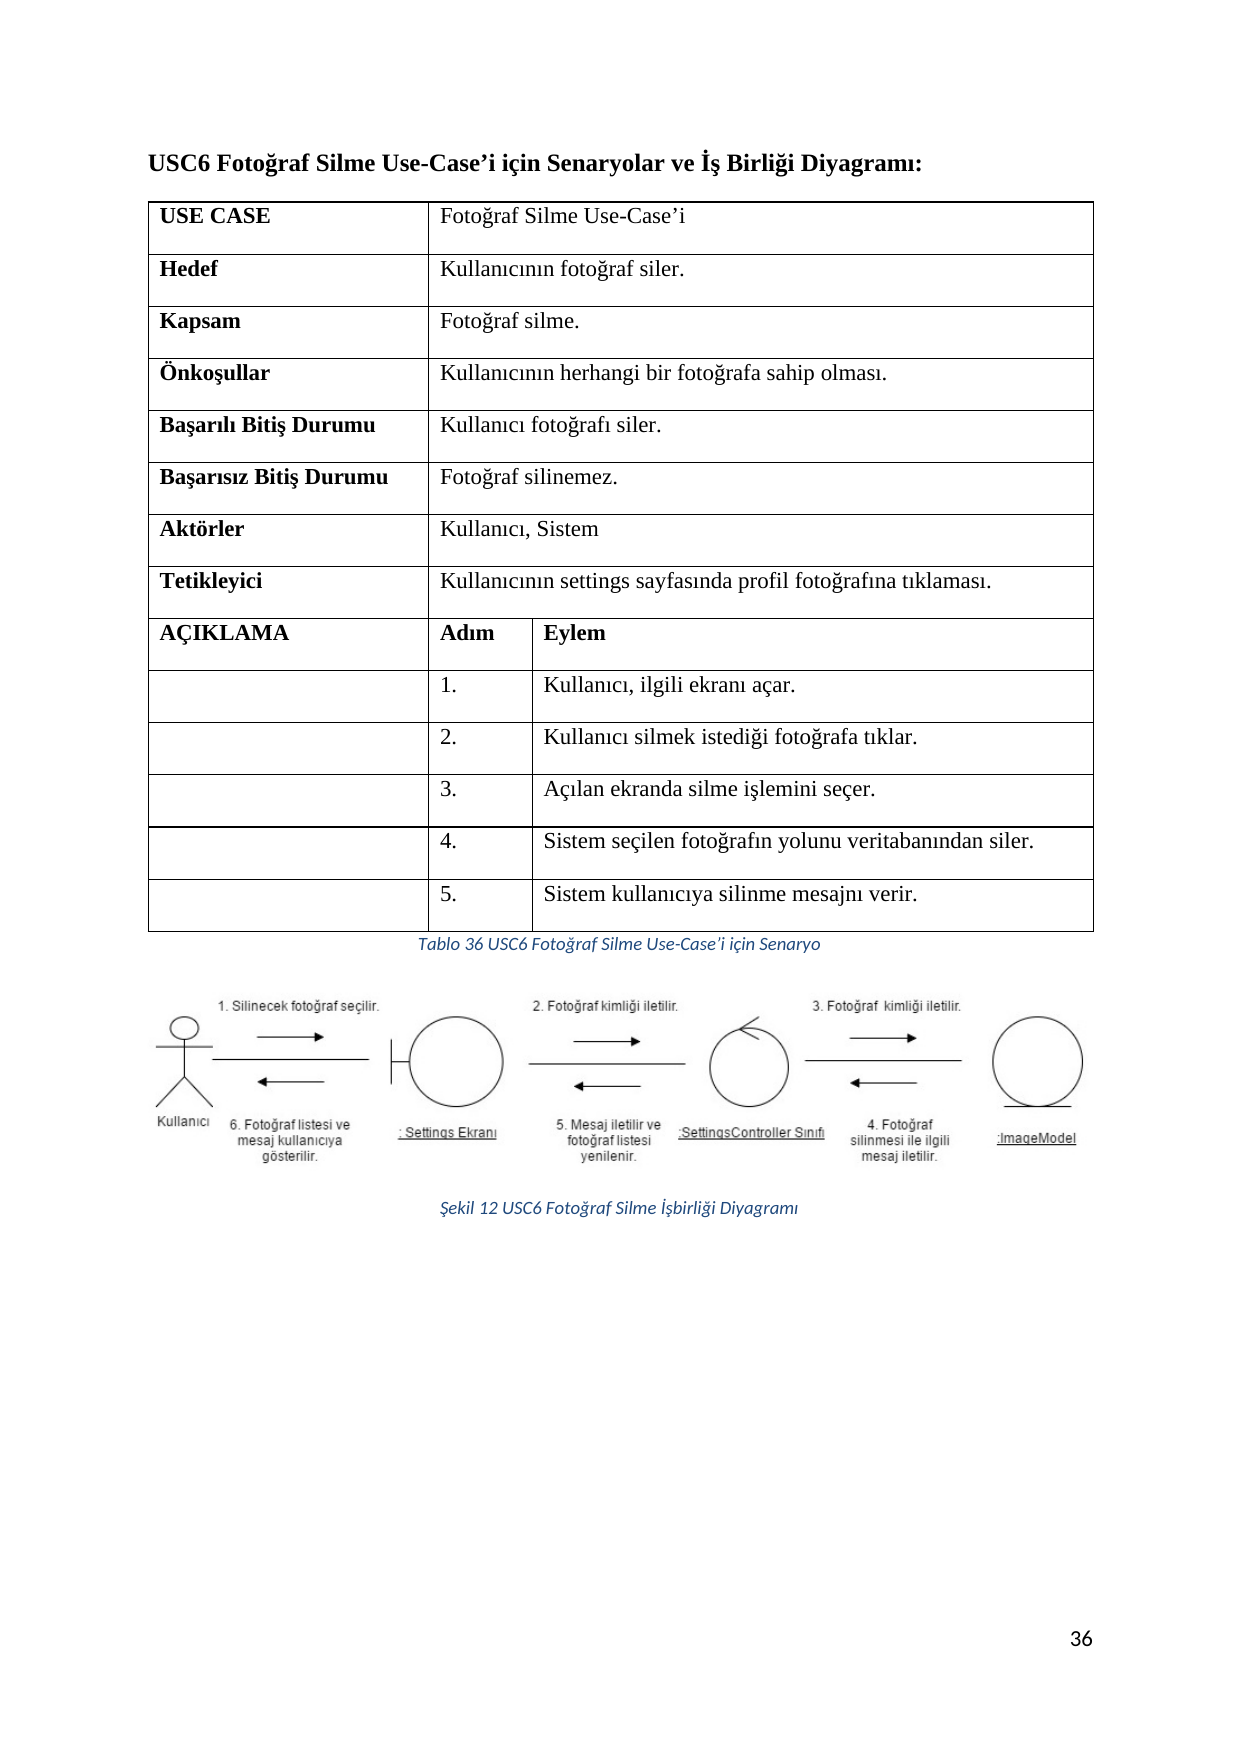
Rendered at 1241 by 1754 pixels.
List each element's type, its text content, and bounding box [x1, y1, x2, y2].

table_cell Sistem kullanıcıya silinme mesajnı verir. [533, 880, 1093, 931]
table_cell Eylem [533, 619, 1093, 670]
table_cell [149, 775, 428, 826]
table_cell Kullanıcının herhangi bir fotoğrafa sahip olması. [429, 359, 1093, 410]
table_cell 2. [429, 723, 532, 774]
table_cell Kullanıcının fotoğraf siler. [429, 255, 1093, 306]
table_cell Kullanıcı fotoğrafı siler. [429, 411, 1093, 462]
table_cell [149, 880, 428, 931]
table_cell Adım [429, 619, 532, 670]
table_cell Açılan ekranda silme işlemini seçer. [533, 775, 1093, 826]
table_cell Kullanıcının settings sayfasında profil fotoğrafına tıklaması. [429, 567, 1093, 618]
table_cell Aktörler [149, 515, 428, 566]
table_cell 4. [429, 828, 532, 878]
table_cell Kullanıcı, ilgili ekranı açar. [533, 671, 1093, 722]
table_cell [149, 671, 428, 722]
table_cell Kullanıcı, Sistem [429, 515, 1093, 566]
table_cell 1. [429, 671, 532, 722]
picture [147, 975, 1092, 1171]
table_cell Kapsam [149, 307, 428, 358]
text USC6 Fotoğraf Silme Use-Case’i için Senaryolar ve İş Birliği Diyagramı: [148, 148, 1093, 176]
table_cell 5. [429, 880, 532, 931]
table_cell Sistem seçilen fotoğrafın yolunu veritabanından siler. [533, 828, 1093, 878]
table_cell [149, 828, 428, 878]
table_cell Tetikleyici [149, 567, 428, 618]
table_cell [149, 723, 428, 774]
table_cell Kullanıcı silmek istediği fotoğrafa tıklar. [533, 723, 1093, 774]
table_cell Hedef [149, 255, 428, 306]
table_header USE CASE [149, 203, 428, 253]
table_cell Önkoşullar [149, 359, 428, 410]
table_cell Başarılı Bitiş Durumu [149, 411, 428, 462]
table_cell AÇIKLAMA [149, 619, 428, 670]
table_cell Fotoğraf silinemez. [429, 463, 1093, 514]
table_cell Başarısız Bitiş Durumu [149, 463, 428, 514]
table_header Fotoğraf Silme Use-Case’i [429, 203, 1093, 253]
table_cell Fotoğraf silme. [429, 307, 1093, 358]
table_cell 3. [429, 775, 532, 826]
